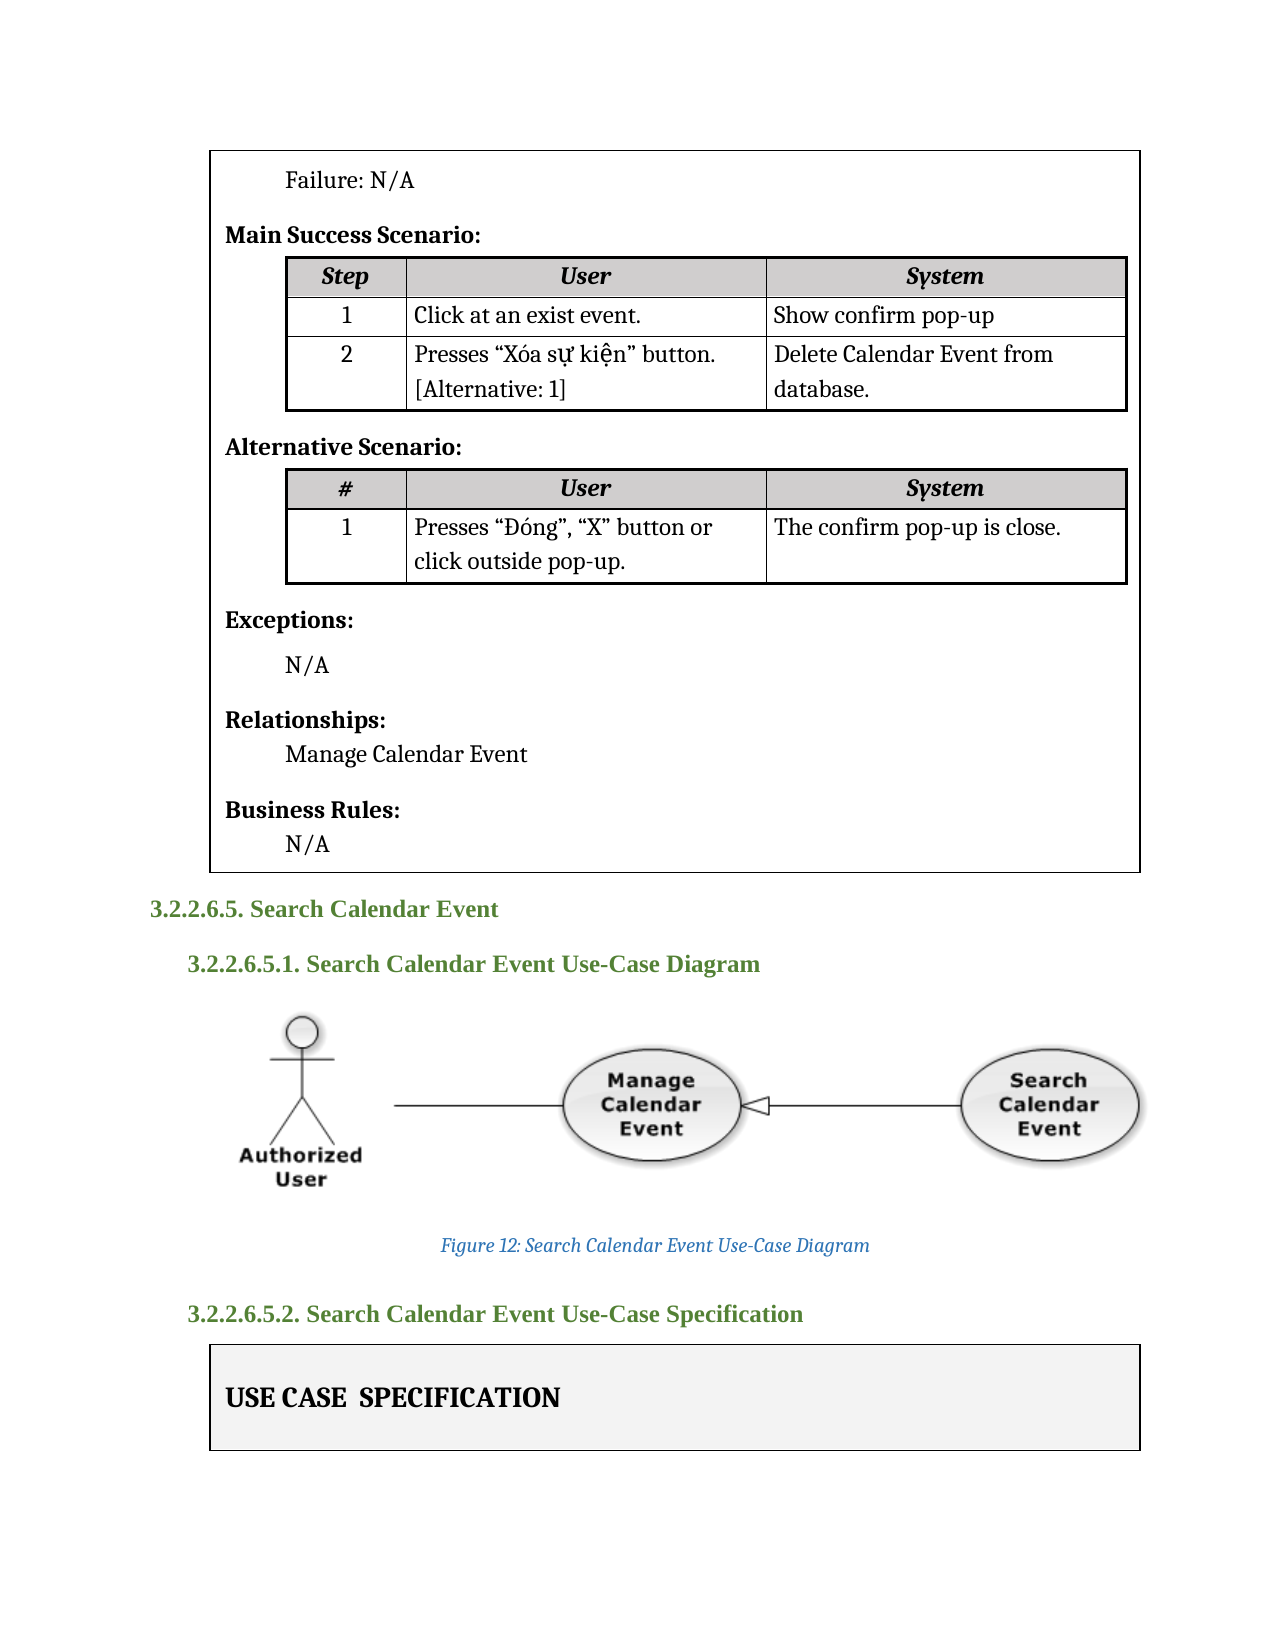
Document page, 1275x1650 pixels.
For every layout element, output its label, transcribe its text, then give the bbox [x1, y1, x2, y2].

table_header USE CASE SPECIFICATION [211, 1345, 1139, 1449]
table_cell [211, 151, 1139, 872]
subtitle Search Calendar Event [150, 894, 1125, 923]
subtitle Search Calendar Event Use-Case Specification [187, 1299, 1125, 1328]
picture [187, 994, 1162, 1218]
subtitle Search Calendar Event Use-Case Diagram [187, 949, 1125, 978]
